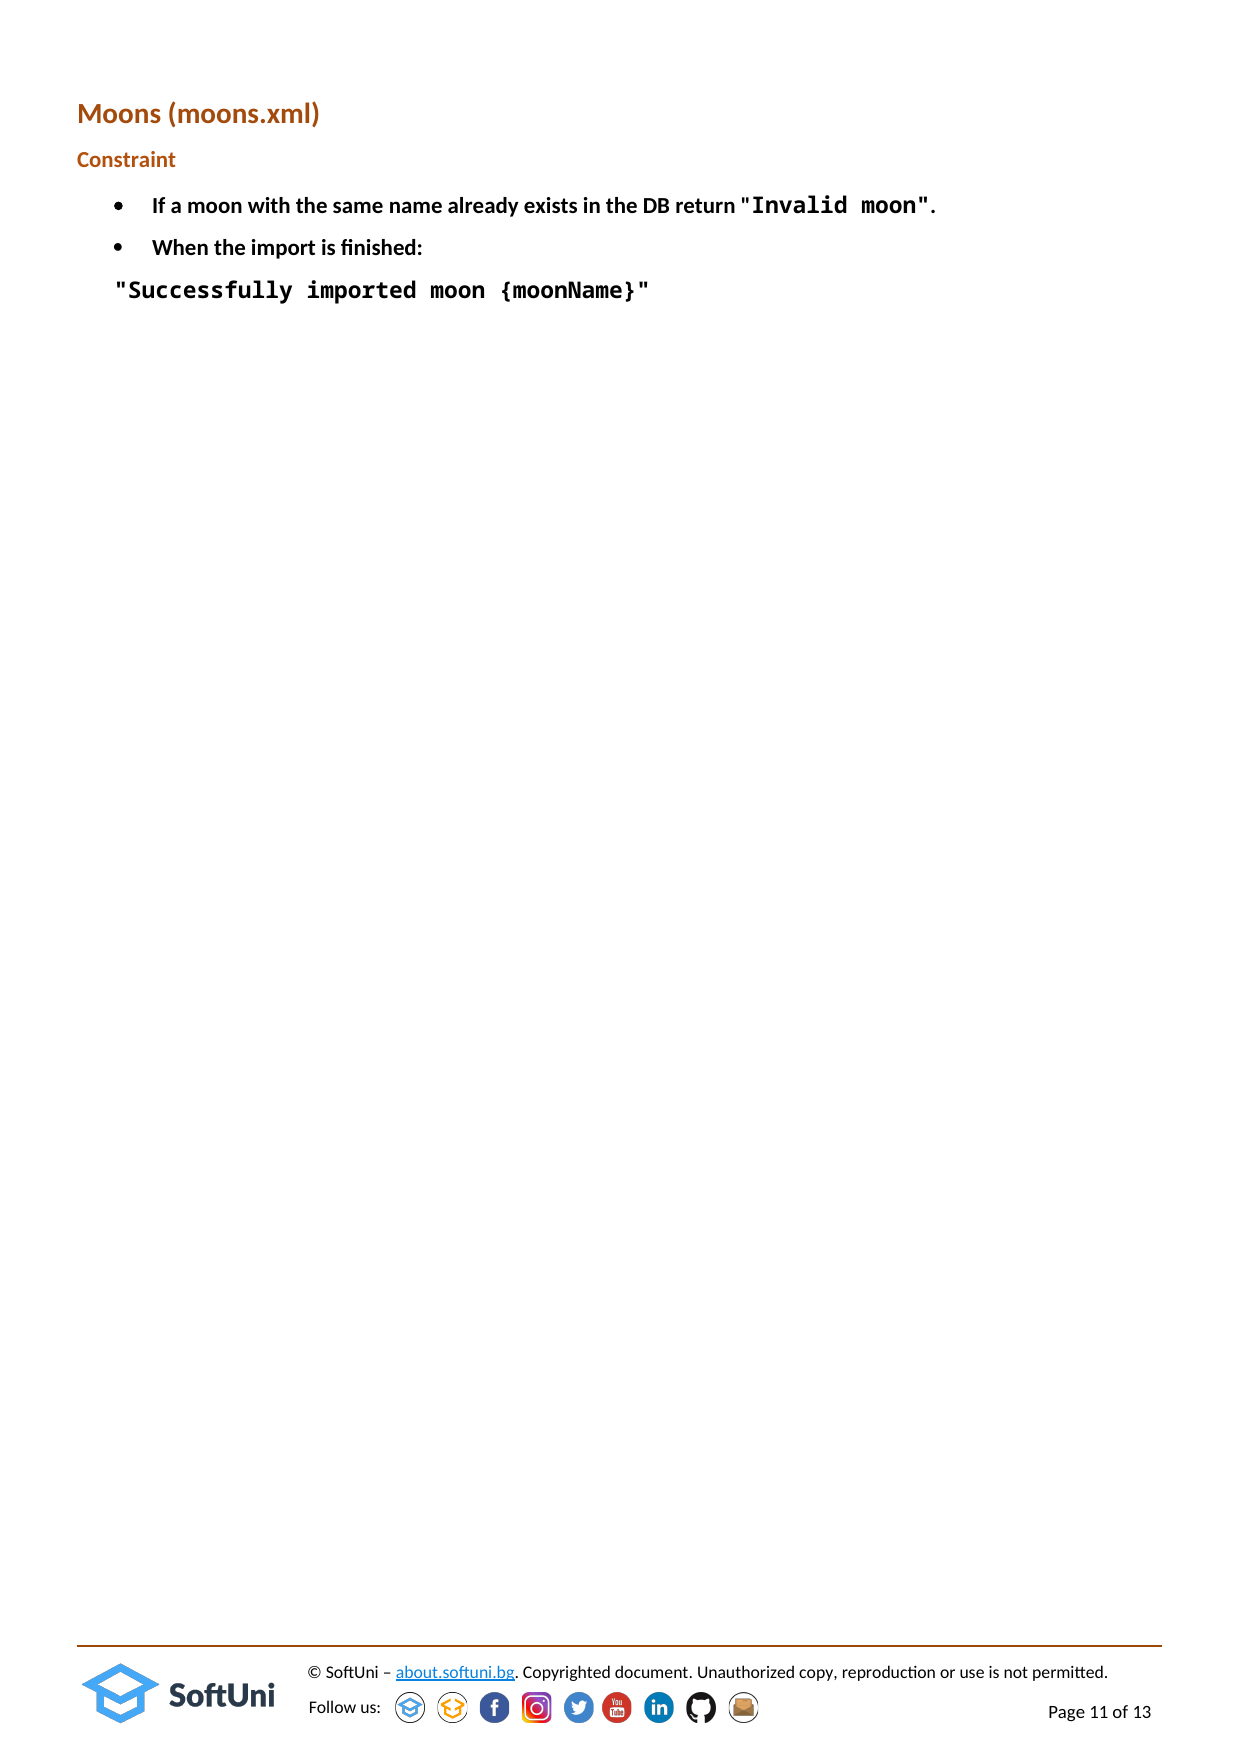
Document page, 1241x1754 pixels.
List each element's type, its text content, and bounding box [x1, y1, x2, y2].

picture [479, 1692, 510, 1723]
picture [665, 1714, 674, 1723]
picture [665, 1692, 674, 1701]
picture [728, 1692, 759, 1723]
picture [395, 1692, 425, 1723]
subtitle Moons (moons.xml) [77, 95, 1163, 131]
picture [658, 1705, 667, 1714]
picture [522, 1692, 552, 1723]
picture [75, 1658, 281, 1729]
picture [602, 1692, 632, 1723]
picture [564, 1692, 594, 1723]
list If a moon with the same name already exists in the DB return "Invalid moon". [114, 189, 1163, 221]
list When the import is finished: [114, 233, 1163, 261]
text "Successfully imported moon {moonName}" [114, 274, 1163, 305]
picture [644, 1714, 653, 1723]
picture [686, 1692, 716, 1723]
picture [437, 1692, 468, 1723]
subtitle Constraint [77, 145, 1163, 173]
picture [644, 1692, 653, 1701]
